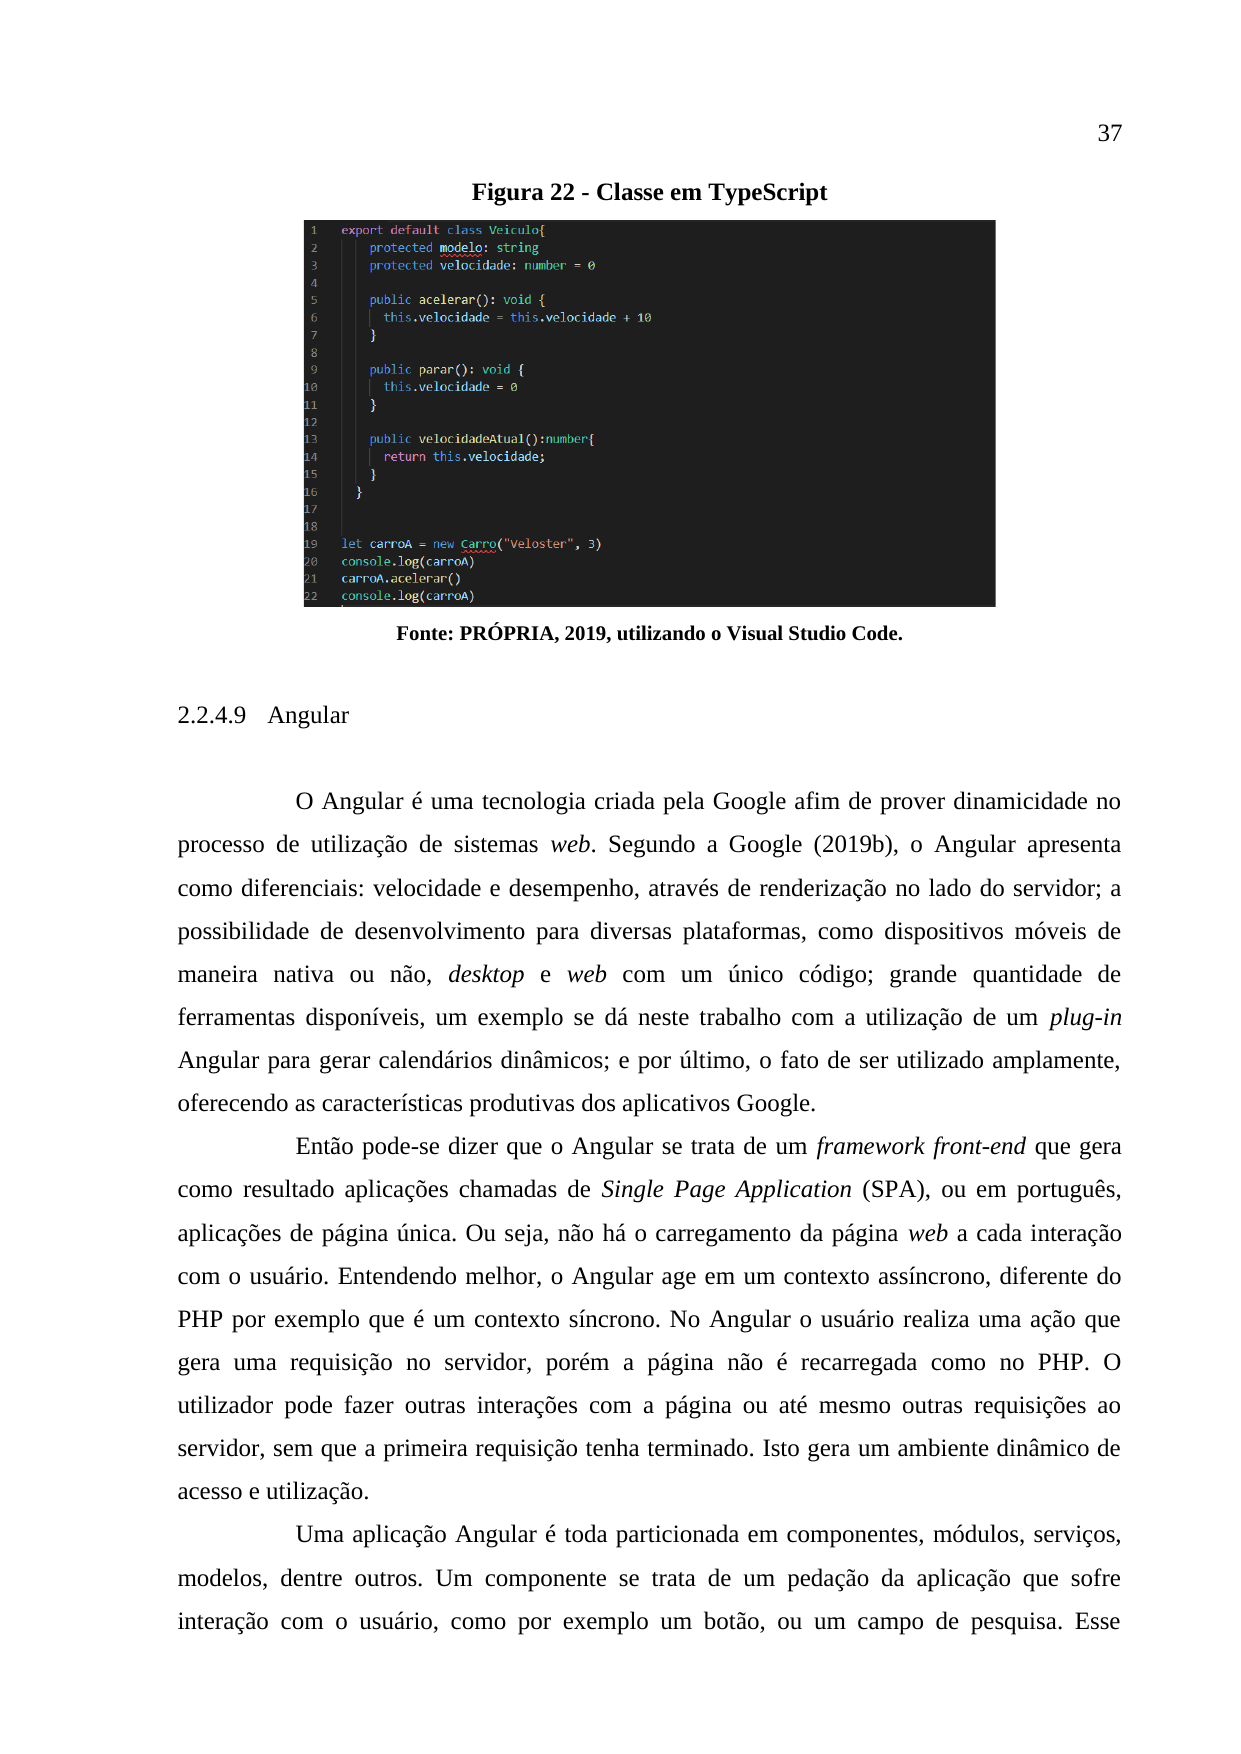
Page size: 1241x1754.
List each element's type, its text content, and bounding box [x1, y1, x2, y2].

text O Angular é uma tecnologia criada pela Google afim de prover dinamicidade no processo de utilização de sistemas web. Segundo a Google (2019b), o Angular apresenta como diferenciais: velocidade e desempenho, através de renderização no lado do servidor; a possibilidade de desenvolvimento para diversas plataformas, como dispositivos móveis de maneira nativa ou não, desktop e web com um único código; grande quantidade de ferramentas disponíveis, um exemplo se dá neste trabalho com a utilização de um plug-in Angular para gerar calendários dinâmicos; e por último, o fato de ser utilizado amplamente, oferecendo as características produtivas dos aplicativos Google. [177, 786, 1122, 1117]
picture [303, 220, 996, 607]
subtitle Angular [177, 700, 1122, 729]
text Fonte: PRÓPRIA, 2019, utilizando o Visual Studio Code. [177, 621, 1122, 645]
text Então pode-se dizer que o Angular se trata de um framework front-end que gera como resultado aplicações chamadas de Single Page Application (SPA), ou em português, aplicações de página única. Ou seja, não há o carregamento da página web a cada interação com o usuário. Entendendo melhor, o Angular age em um contexto assíncrono, diferente do PHP por exemplo que é um contexto síncrono. No Angular o usuário realiza uma ação que gera uma requisição no servidor, porém a página não é recarregada como no PHP. O utilizador pode fazer outras interações com a página ou até mesmo outras requisições ao servidor, sem que a primeira requisição tenha terminado. Isto gera um ambiente dinâmico de acesso e utilização. [177, 1131, 1122, 1505]
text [177, 1519, 1122, 1634]
